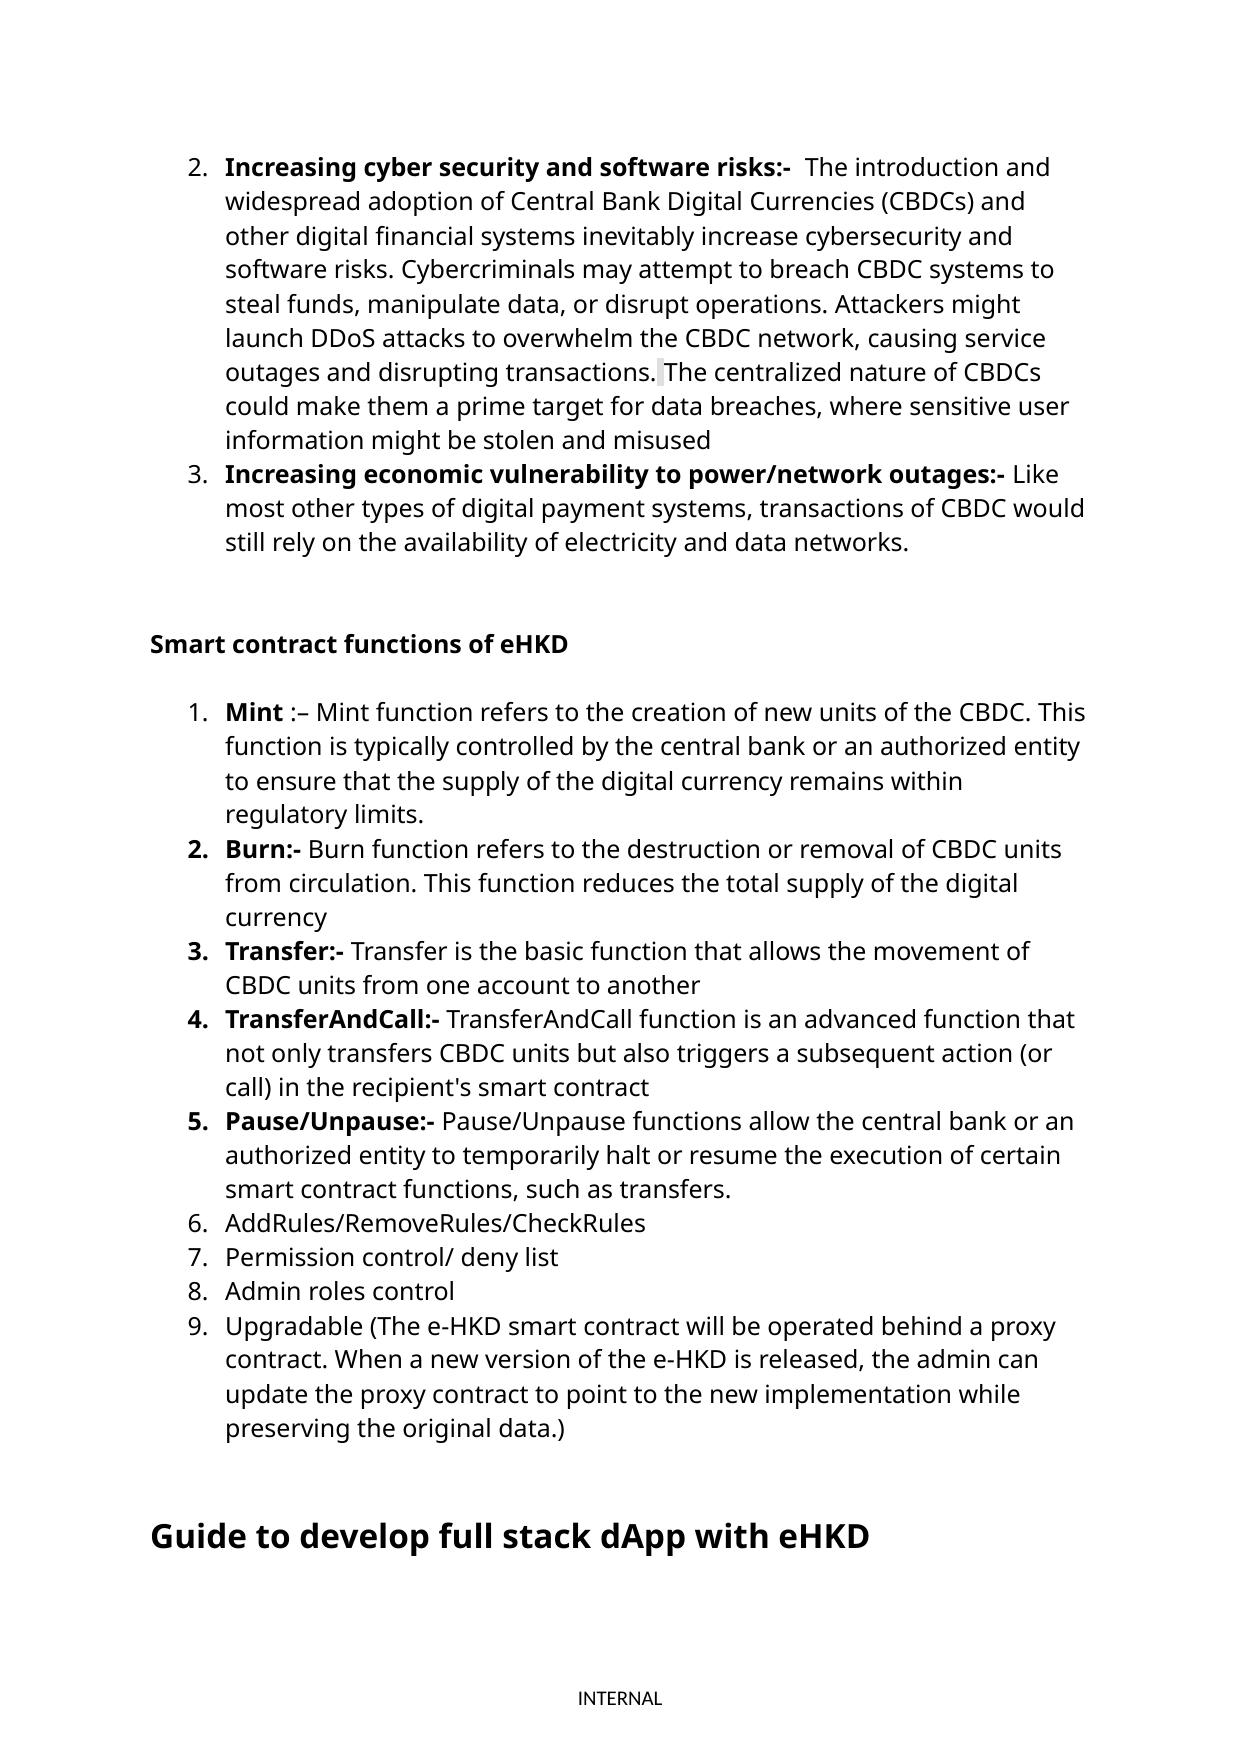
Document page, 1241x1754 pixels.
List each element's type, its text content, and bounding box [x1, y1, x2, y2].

text Smart contract functions of eHKD [150, 627, 1090, 661]
list Increasing cyber security and software risks:- The introduction and widespread adoption of Central Bank Digital Currencies (CBDCs) and other digital financial systems inevitably increase cybersecurity and software risks. Cybercriminals may attempt to breach CBDC systems to steal funds, manipulate data, or disrupt operations. Attackers might launch DDoS attacks to overwhelm the CBDC network, causing service outages and disrupting transactions. The centralized nature of CBDCs could make them a prime target for data breaches, where sensitive user information might be stolen and misused [187, 150, 1090, 457]
list Burn:- Burn function refers to the destruction or removal of CBDC units from circulation. This function reduces the total supply of the digital currency [187, 831, 1090, 933]
list AddRules/RemoveRules/CheckRules [187, 1206, 1090, 1240]
list Transfer:- Transfer is the basic function that allows the movement of CBDC units from one account to another [187, 933, 1090, 1002]
list Permission control/ deny list [187, 1240, 1090, 1274]
text Guide to develop full stack dApp with eHKD [150, 1512, 1090, 1558]
list Mint :– Mint function refers to the creation of new units of the CBDC. This function is typically controlled by the central bank or an authorized entity to ensure that the supply of the digital currency remains within regulatory limits. [187, 695, 1090, 831]
list TransferAndCall:- TransferAndCall function is an advanced function that not only transfers CBDC units but also triggers a subsequent action (or call) in the recipient's smart contract [187, 1002, 1090, 1104]
list Upgradable (The e-HKD smart contract will be operated behind a proxy contract. When a new version of the e-HKD is released, the admin can update the proxy contract to point to the new implementation while preserving the original data.) [187, 1308, 1090, 1444]
list Increasing economic vulnerability to power/network outages:- Like most other types of digital payment systems, transactions of CBDC would still rely on the availability of electricity and data networks. [187, 457, 1090, 559]
list Pause/Unpause:- Pause/Unpause functions allow the central bank or an authorized entity to temporarily halt or resume the execution of certain smart contract functions, such as transfers. [187, 1104, 1090, 1206]
list Admin roles control [187, 1274, 1090, 1308]
